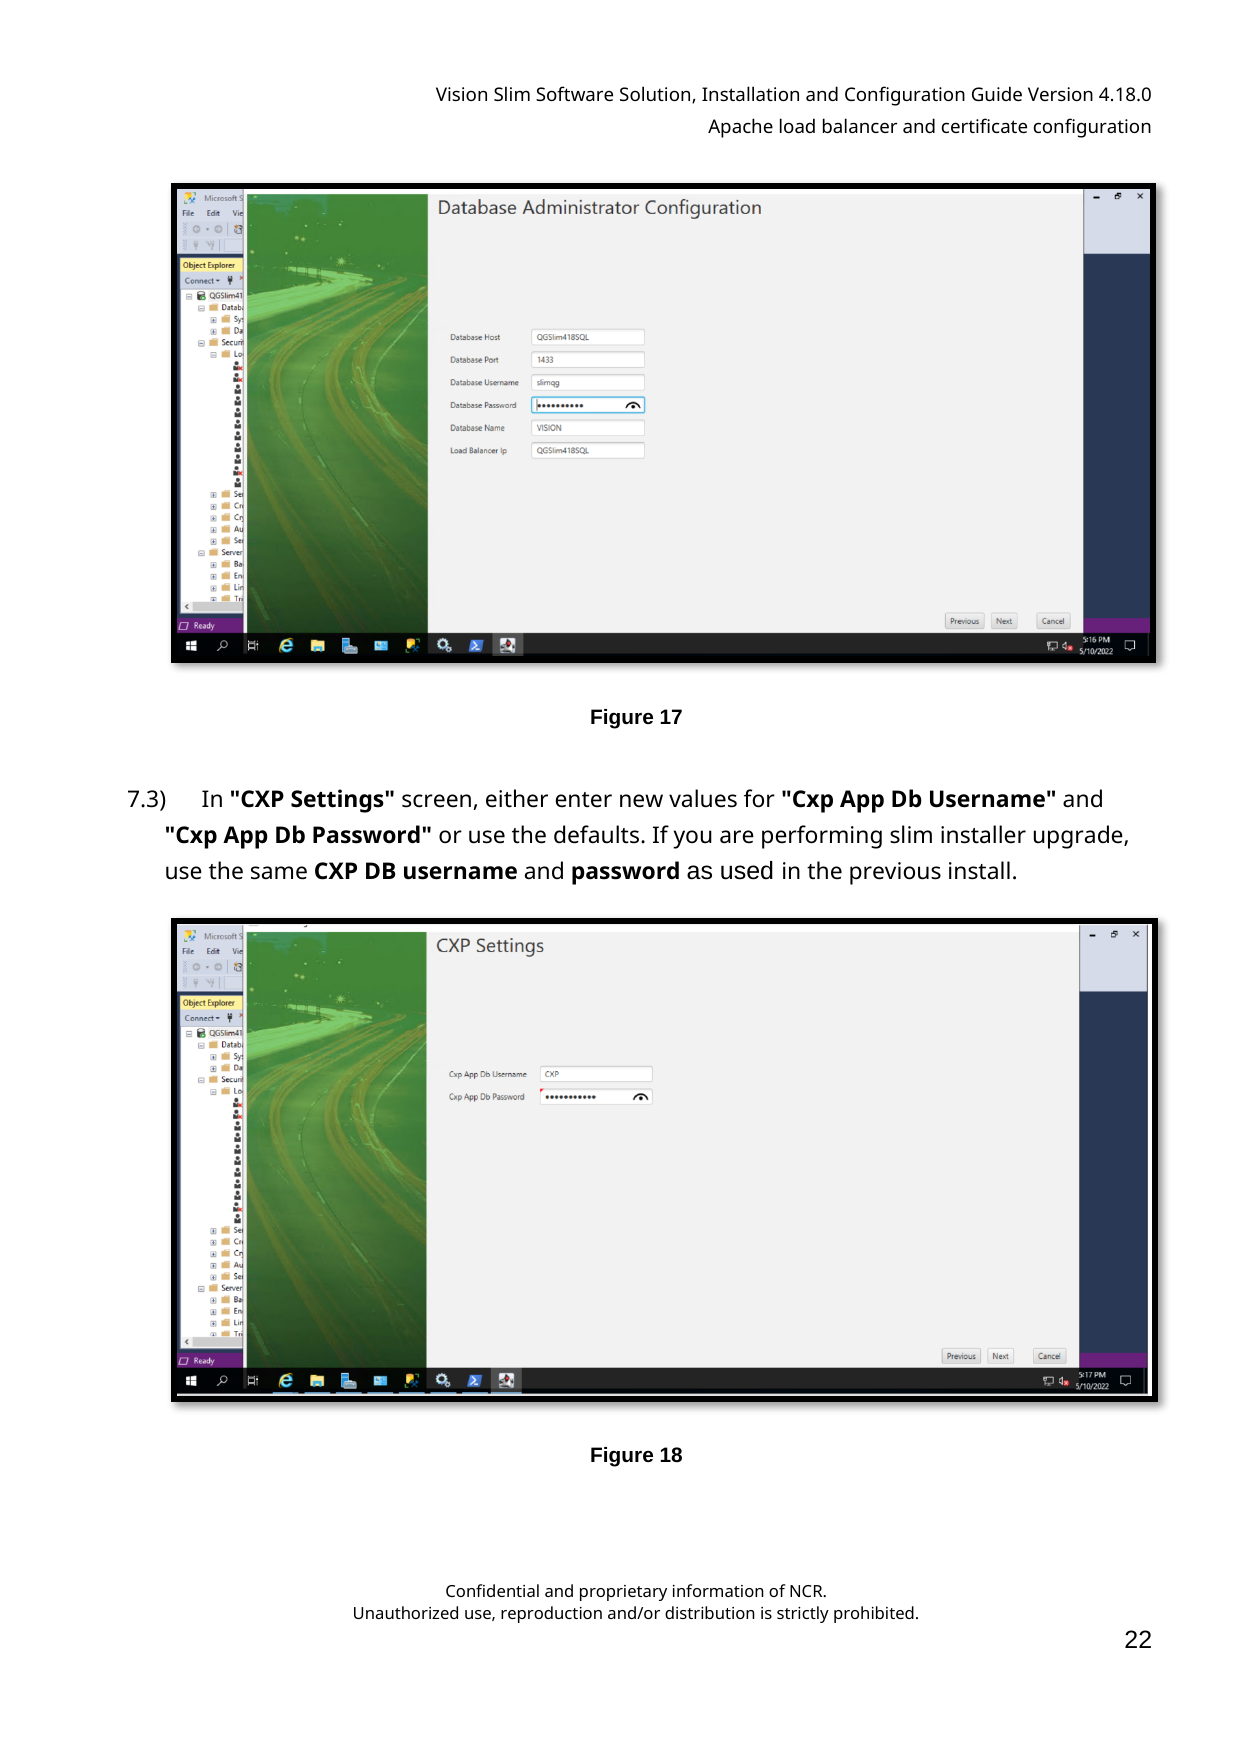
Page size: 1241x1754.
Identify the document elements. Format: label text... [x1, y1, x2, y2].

text Figure 17 [121, 705, 1152, 729]
text Figure 18 [121, 1443, 1152, 1467]
picture [177, 189, 1150, 656]
list In "CXP Settings" screen, either enter new values for "Cxp App Db Username" and "Cxp App Db Password" or use the defaults. If you are performing slim installer upgrade, use the same CXP DB username and password as used in the previous install. [127, 783, 1152, 886]
picture [177, 924, 1152, 1396]
